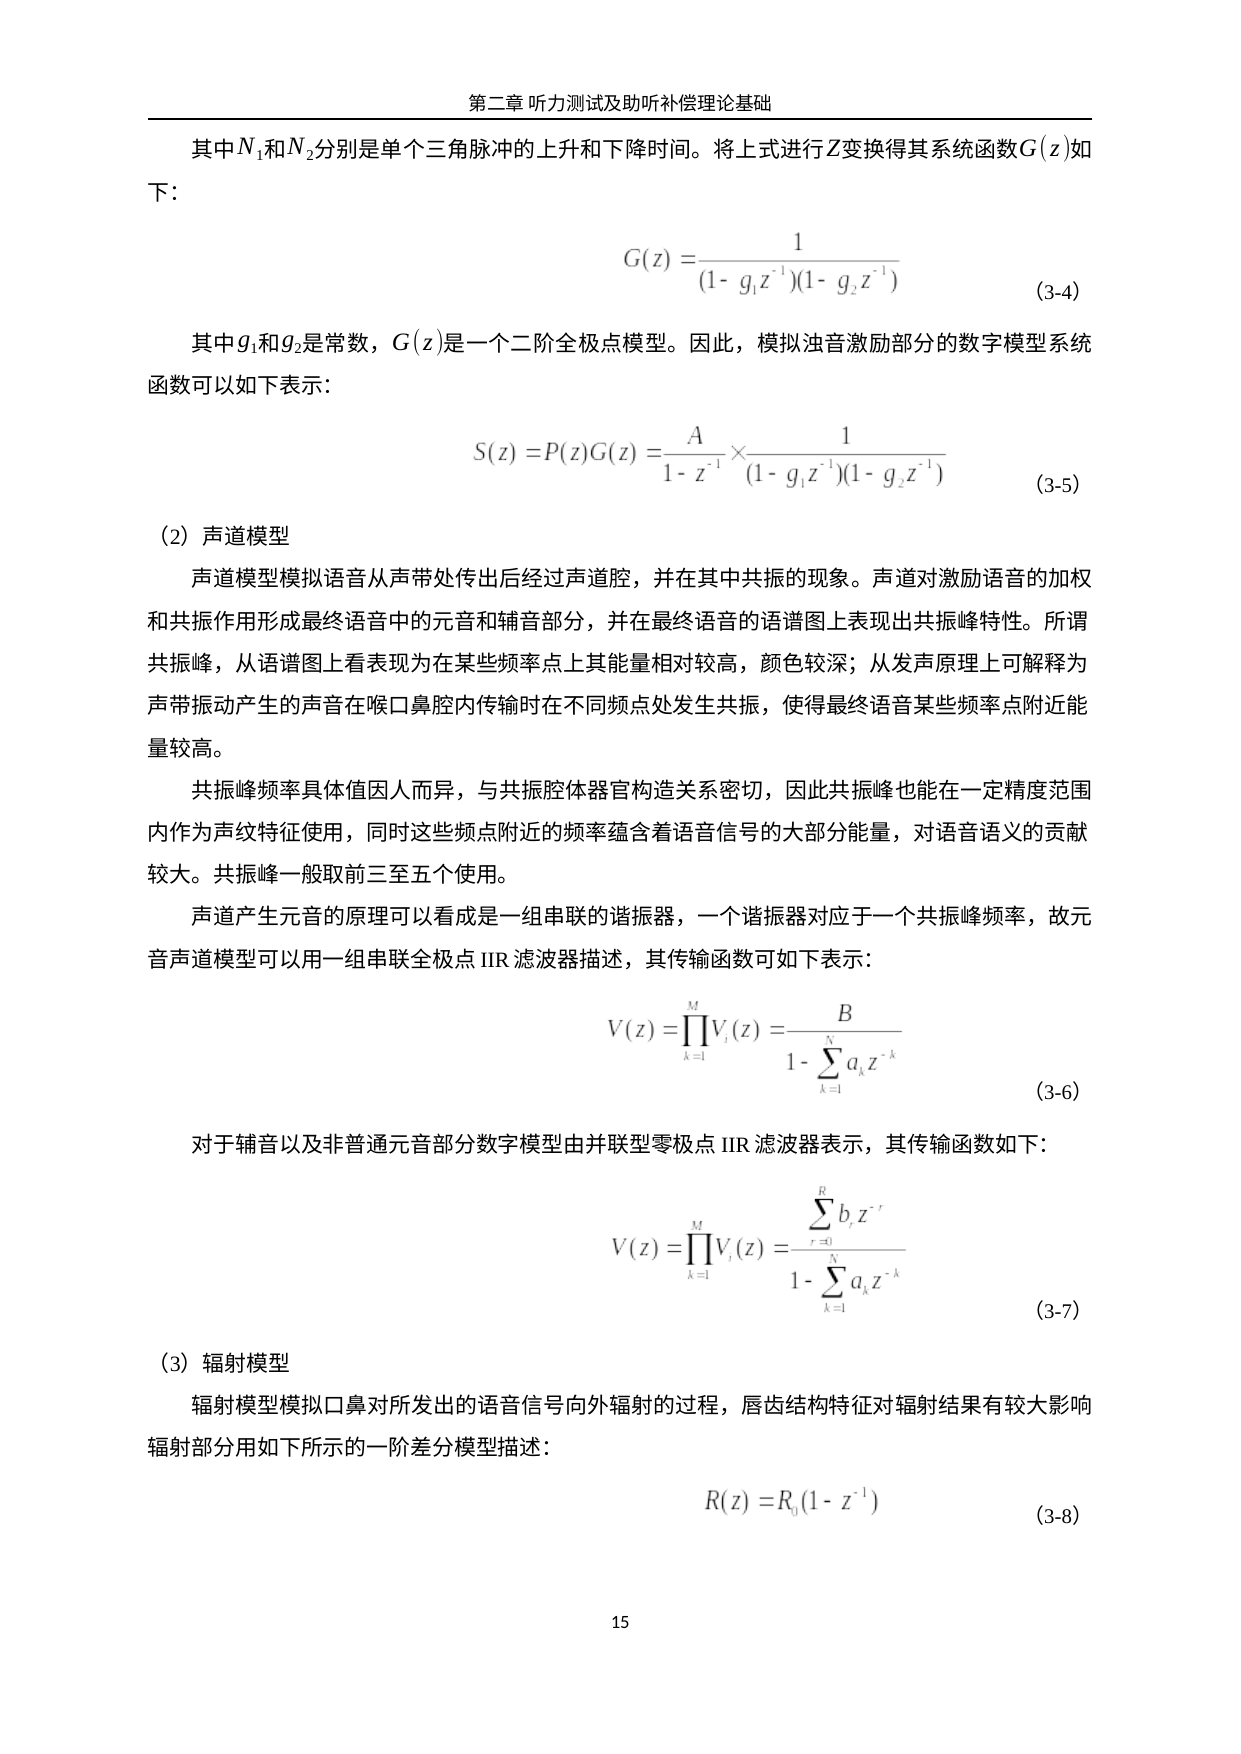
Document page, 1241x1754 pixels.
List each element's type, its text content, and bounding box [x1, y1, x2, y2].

text 共振峰频率具体值因人而异，与共振腔体器官构造关系密切，因此共振峰也能在一定精度范围内作为声纹特征使用，同时这些频点附近的频率蕴含着语音信号的大部分能量，对语音语义的贡献较大。共振峰一般取前三至五个使用。 [148, 772, 1092, 890]
text 声道产生元音的原理可以看成是一组串联的谐振器，一个谐振器对应于一个共振峰频率，故元音声道模型可以用一组串联全极点IIR滤波器描述，其传输函数可如下表示： [148, 898, 1092, 974]
text （2）声道模型 [148, 518, 1092, 552]
text 其中和是常数，是一个二阶全极点模型。因此，模拟浊音激励部分的数字模型系统函数可以如下表示： [148, 324, 1092, 401]
text （3）辐射模型 [148, 1345, 1092, 1379]
text （3-7） [148, 1168, 1092, 1337]
text （3-6） [148, 982, 1092, 1118]
text （3-4） [148, 215, 1092, 317]
text （3-8） [148, 1471, 1092, 1539]
text 对于辅音以及非普通元音部分数字模型由并联型零极点IIR滤波器表示，其传输函数如下： [148, 1126, 1092, 1160]
text 其中和分别是单个三角脉冲的上升和下降时间。将上式进行变换得其系统函数如下： [148, 131, 1092, 207]
text 声道模型模拟语音从声带处传出后经过声道腔，并在其中共振的现象。声道对激励语音的加权和共振作用形成最终语音中的元音和辅音部分，并在最终语音的语谱图上表现出共振峰特性。所谓共振峰，从语谱图上看表现为在某些频率点上其能量相对较高，颜色较深；从发声原理上可解释为声带振动产生的声音在喉口鼻腔内传输时在不同频点处发生共振，使得最终语音某些频率点附近能量较高。 [148, 560, 1092, 764]
text 辐射模型模拟口鼻对所发出的语音信号向外辐射的过程，唇齿结构特征对辐射结果有较大影响。辐射部分用如下所示的一阶差分模型描述： [148, 1387, 1092, 1463]
text （3-5） [148, 409, 1092, 511]
